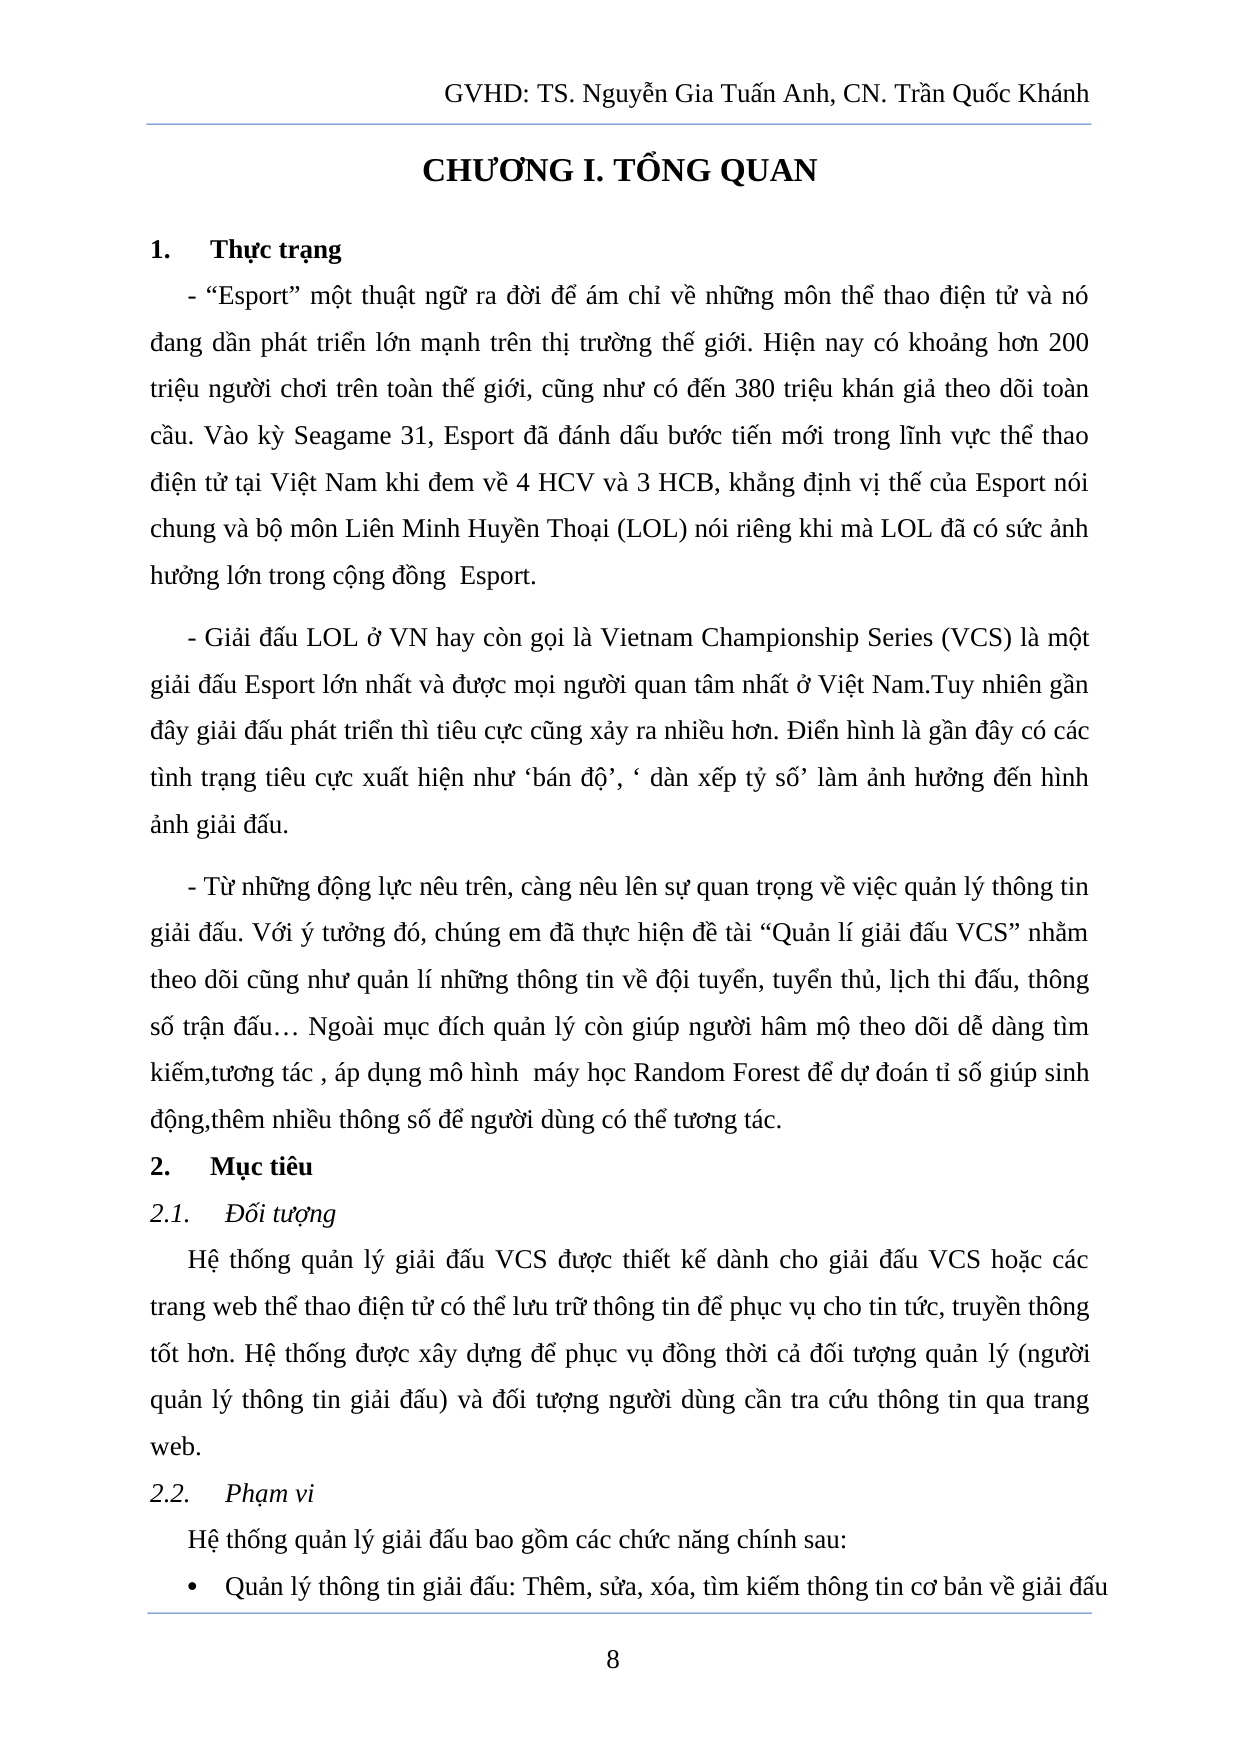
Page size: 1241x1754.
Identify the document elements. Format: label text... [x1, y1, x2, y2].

list Đối tượng [150, 1197, 1109, 1228]
subtitle Mục tiêu [150, 1150, 1109, 1181]
text Hệ thống quản lý giải đấu VCS được thiết kế dành cho giải đấu VCS hoặc các trang web thể thao điện tử có thể lưu trữ thông tin để phục vụ cho tin tức, truyền thông tốt hơn. Hệ thống được xây dựng để phục vụ đồng thời cả đối tượng quản lý (người quản lý thông tin giải đấu) và đối tượng người dùng cần tra cứu thông tin qua trang web. [150, 1243, 1090, 1461]
subtitle Thực trạng [150, 233, 1109, 264]
text Hệ thống quản lý giải đấu bao gồm các chức năng chính sau: [187, 1523, 1109, 1554]
list Quản lý thông tin giải đấu: Thêm, sửa, xóa, tìm kiếm thông tin cơ bản về giải đấu [187, 1570, 1109, 1601]
text - Giải đấu LOL ở VN hay còn gọi là Vietnam Championship Series (VCS) là một giải đấu Esport lớn nhất và được mọi người quan tâm nhất ở Việt Nam.Tuy nhiên gần đây giải đấu phát triển thì tiêu cực cũng xảy ra nhiều hơn. Điển hình là gần đây có các tình trạng tiêu cực xuất hiện như ‘bán độ’, ‘ dàn xếp tỷ số’ làm ảnh hưởng đến hình ảnh giải đấu. [150, 621, 1091, 839]
text - Từ những động lực nêu trên, càng nêu lên sự quan trọng về việc quản lý thông tin giải đấu. Với ý tưởng đó, chúng em đã thực hiện đề tài “Quản lí giải đấu VCS” nhằm theo dõi cũng như quản lí những thông tin về đội tuyển, tuyển thủ, lịch thi đấu, thông số trận đấu… Ngoài mục đích quản lý còn giúp người hâm mộ theo dõi dễ dàng tìm kiếm,tương tác , áp dụng mô hình máy học Random Forest để dự đoán tỉ số giúp sinh động,thêm nhiều thông số để người dùng có thể tương tác. [150, 870, 1091, 1134]
text - “Esport” một thuật ngữ ra đời để ám chỉ về những môn thể thao điện tử và nó đang dần phát triển lớn mạnh trên thị trường thế giới. Hiện nay có khoảng hơn 200 triệu người chơi trên toàn thế giới, cũng như có đến 380 triệu khán giả theo dõi toàn cầu. Vào kỳ Seagame 31, Esport đã đánh dấu bước tiến mới trong lĩnh vực thể thao điện tử tại Việt Nam khi đem về 4 HCV và 3 HCB, khẳng định vị thế của Esport nói chung và bộ môn Liên Minh Huyền Thoại (LOL) nói riêng khi mà LOL đã có sức ảnh hưởng lớn trong cộng đồng Esport. [150, 279, 1091, 590]
list Phạm vi [150, 1477, 1109, 1508]
subtitle CHƯƠNG I. TỔNG QUAN [224, 150, 1015, 189]
